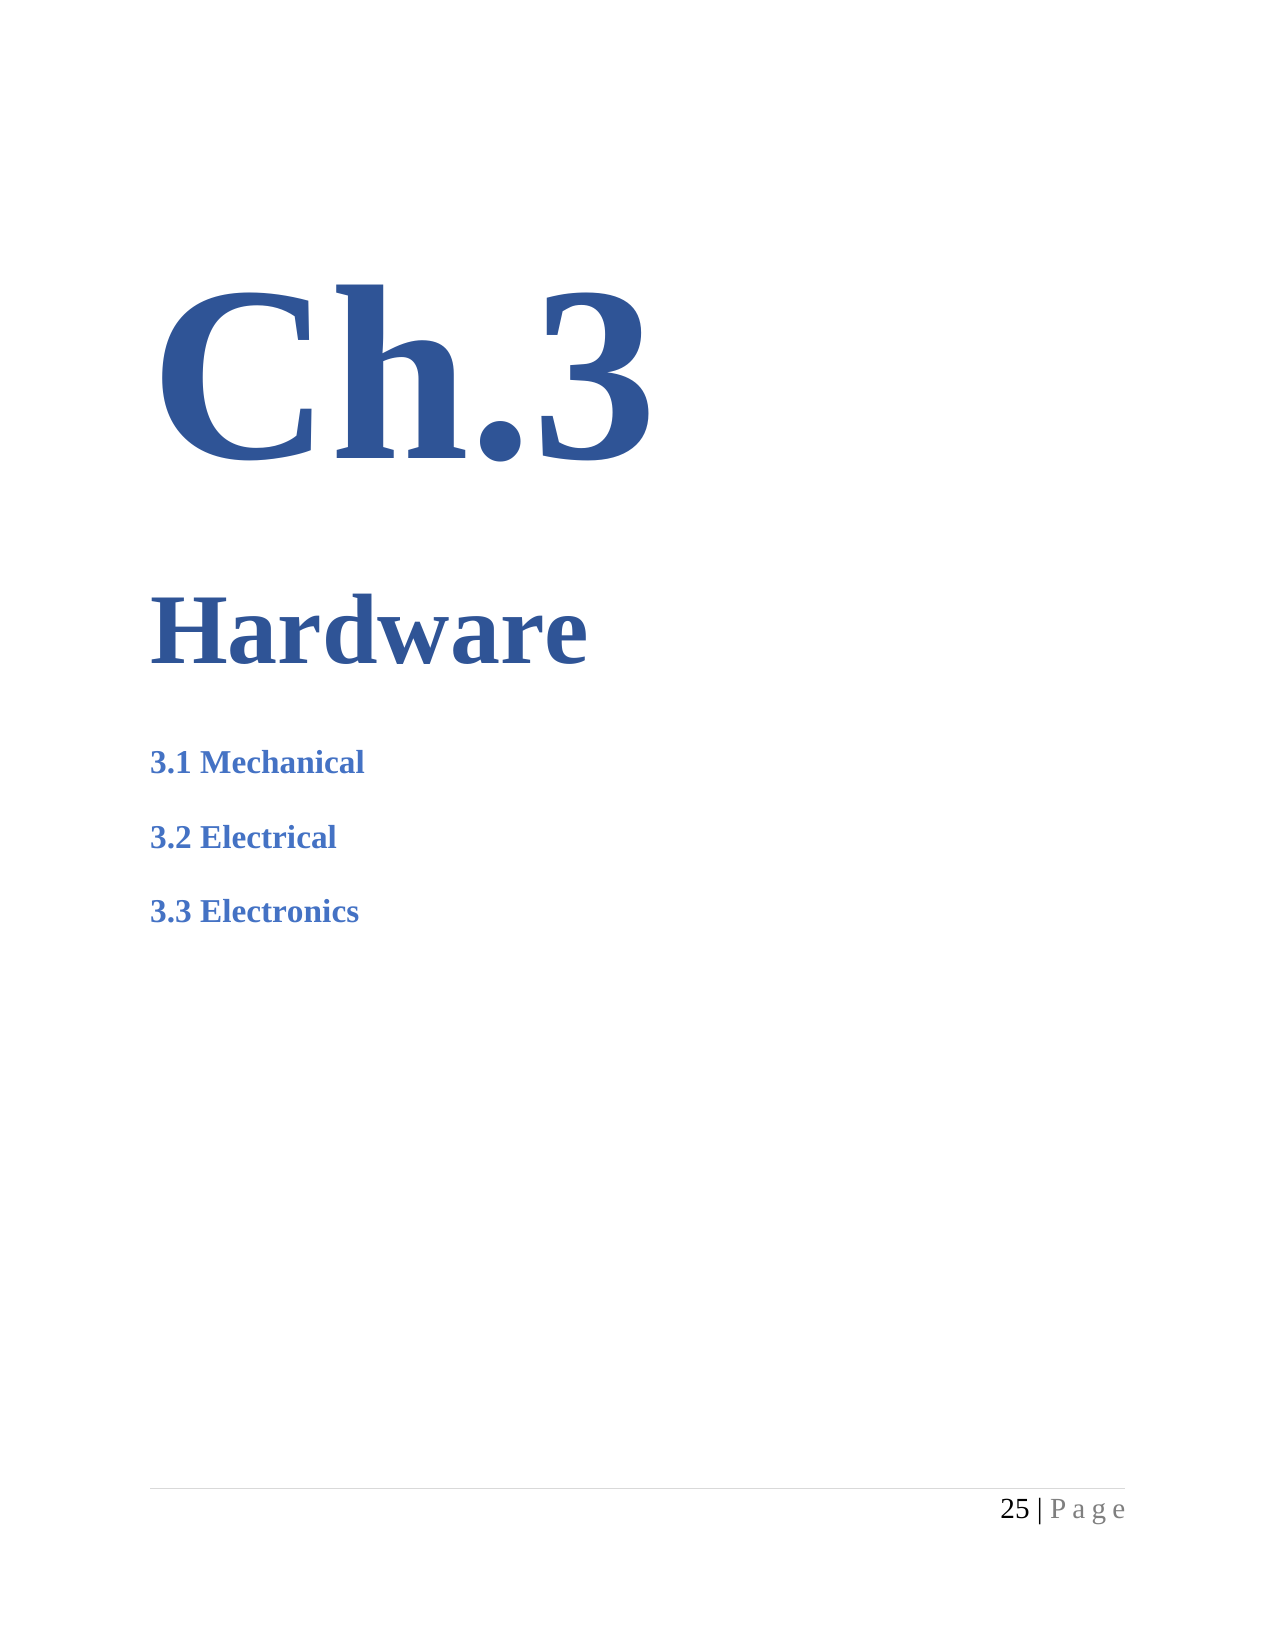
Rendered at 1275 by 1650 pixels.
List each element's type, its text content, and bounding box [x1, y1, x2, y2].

text 3.1 Mechanical [150, 743, 1125, 781]
text 3.3 Electronics [150, 891, 1125, 929]
text 3.2 Electrical [150, 817, 1125, 855]
subtitle Ch.3 Hardware [150, 225, 1125, 685]
